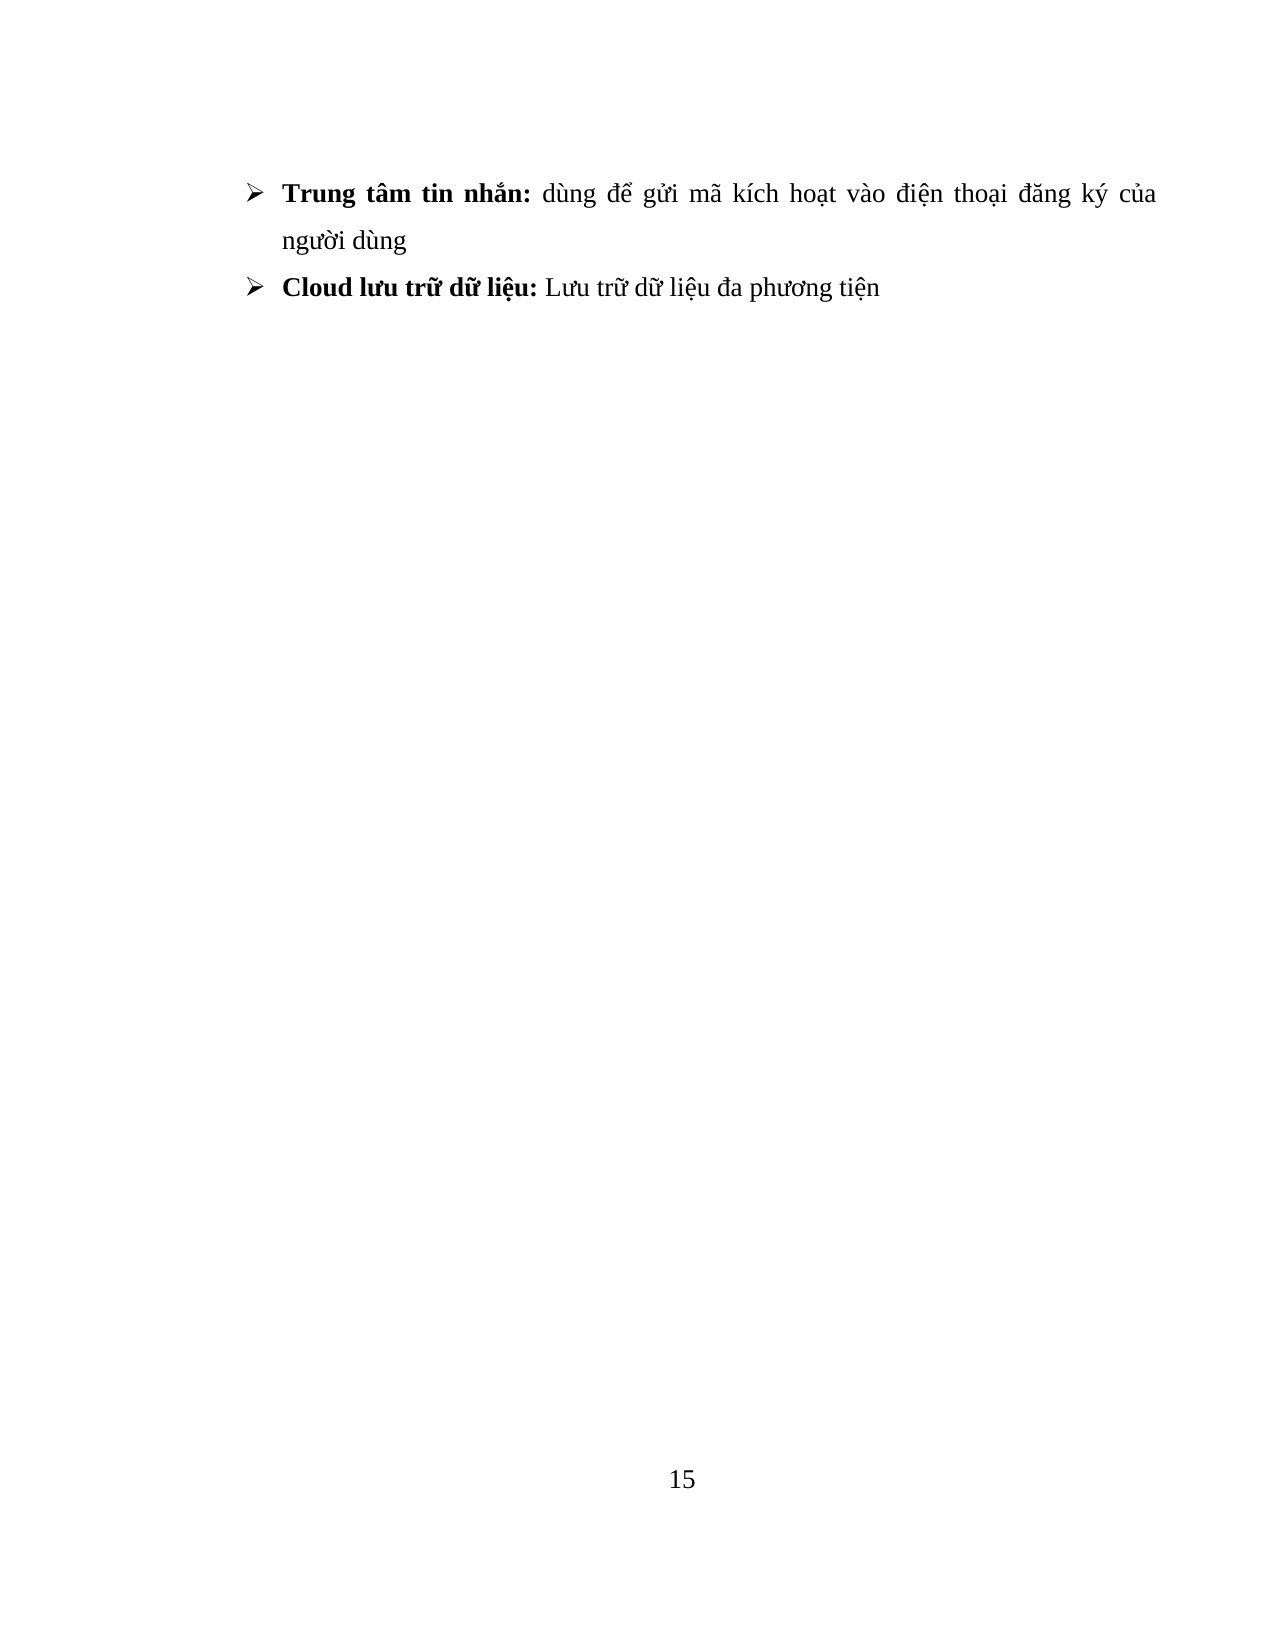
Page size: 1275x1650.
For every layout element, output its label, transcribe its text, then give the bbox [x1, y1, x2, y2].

list Cloud lưu trữ dữ liệu: Lưu trữ dữ liệu đa phương tiện [244, 271, 1157, 302]
list Trung tâm tin nhắn: dùng để gửi mã kích hoạt vào điện thoại đăng ký của người dùng [244, 177, 1157, 255]
